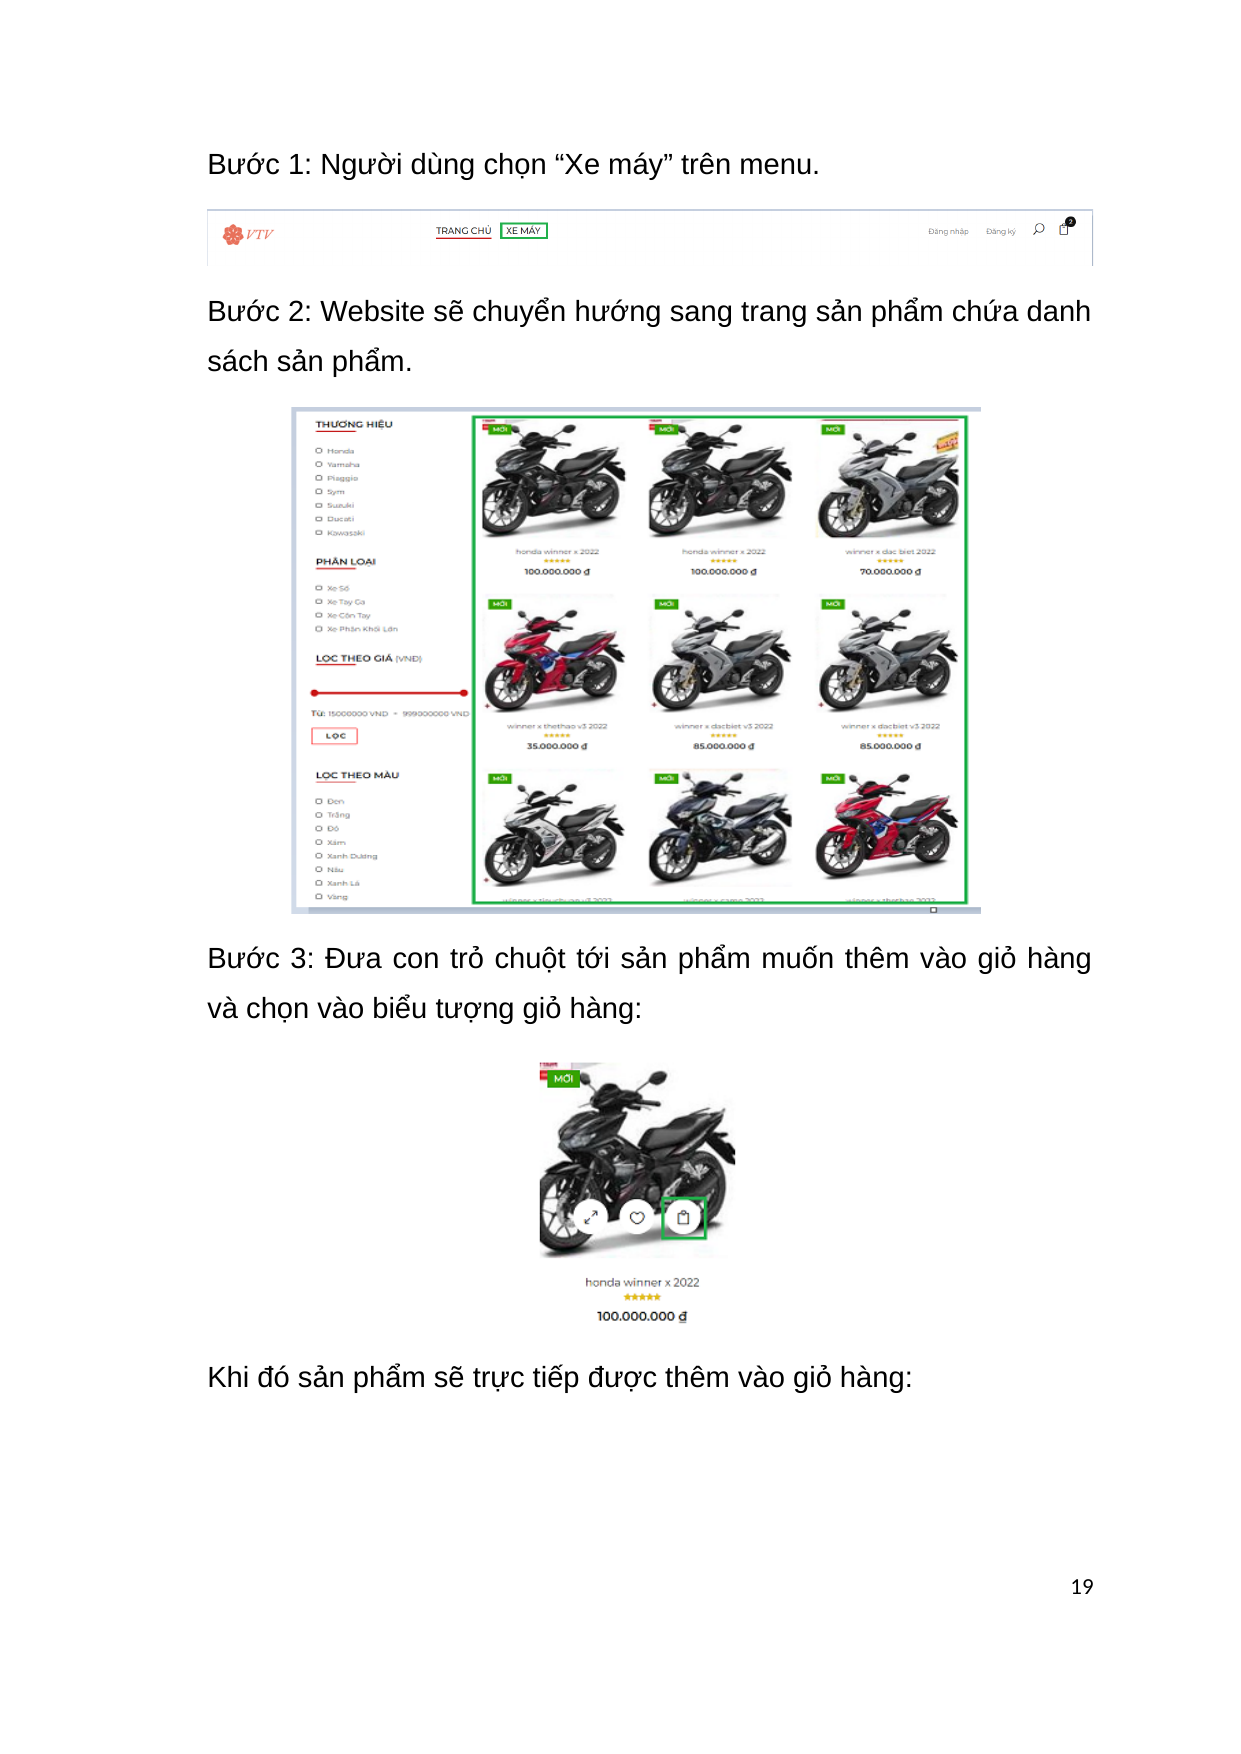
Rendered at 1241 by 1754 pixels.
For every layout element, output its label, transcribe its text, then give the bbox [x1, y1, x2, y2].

picture [535, 1054, 739, 1332]
text Bước 2: Website sẽ chuyển hướng sang trang sản phẩm chứa danh sách sản phẩm. [207, 294, 1093, 378]
text Khi đó sản phẩm sẽ trực tiếp được thêm vào giỏ hàng: [207, 1360, 1093, 1393]
picture [207, 209, 1094, 266]
text Bước 3: Đưa con trỏ chuột tới sản phẩm muốn thêm vào giỏ hàng và chọn vào biểu tượng giỏ hàng: [207, 941, 1093, 1025]
picture [291, 407, 981, 914]
text Bước 1: Người dùng chọn “Xe máy” trên menu. [207, 147, 1093, 181]
